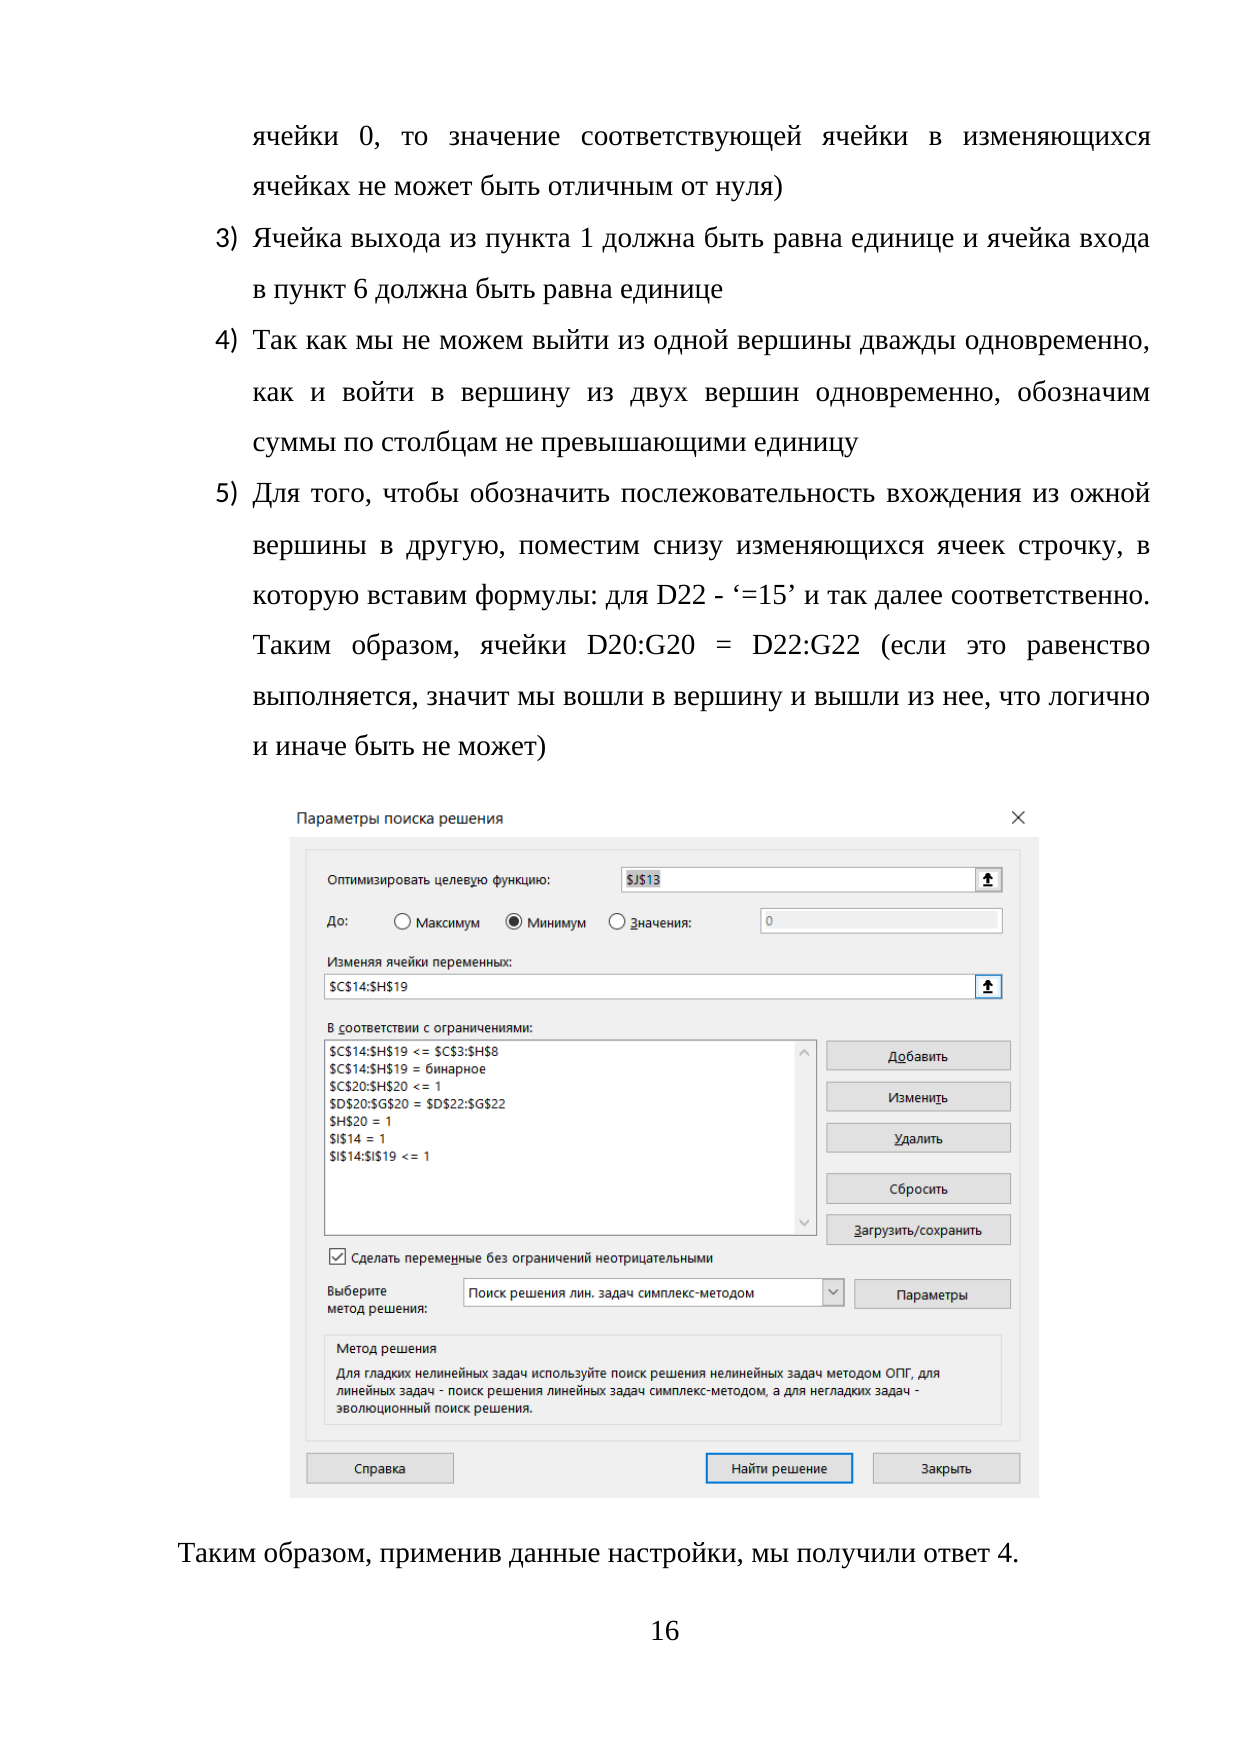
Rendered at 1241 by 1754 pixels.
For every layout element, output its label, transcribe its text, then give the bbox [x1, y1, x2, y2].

list Для того, чтобы обозначить послежовательность вхождения из ожной вершины в другую, поместим снизу изменяющихся ячеек строчку, в которую вставим формулы: для D22 - ‘=15’ и так далее соответственно. Таким образом, ячейки D20:G20 = D22:G22 (если это равенство выполняется, значит мы вошли в вершину и вышли из нее, что логично и иначе быть не может) [215, 474, 1152, 762]
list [215, 118, 1152, 202]
picture [289, 799, 1040, 1498]
text Таким образом, применив данные настройки, мы получили ответ 4. [177, 1535, 1152, 1569]
list Ячейка выхода из пункта 1 должна быть равна единице и ячейка входа в пункт 6 должна быть равна единице [215, 219, 1152, 305]
list Так как мы не можем выйти из одной вершины дважды одновременно, как и войти в вершину из двух вершин одновременно, обозначим суммы по столбцам не превышающими единицу [215, 321, 1152, 458]
